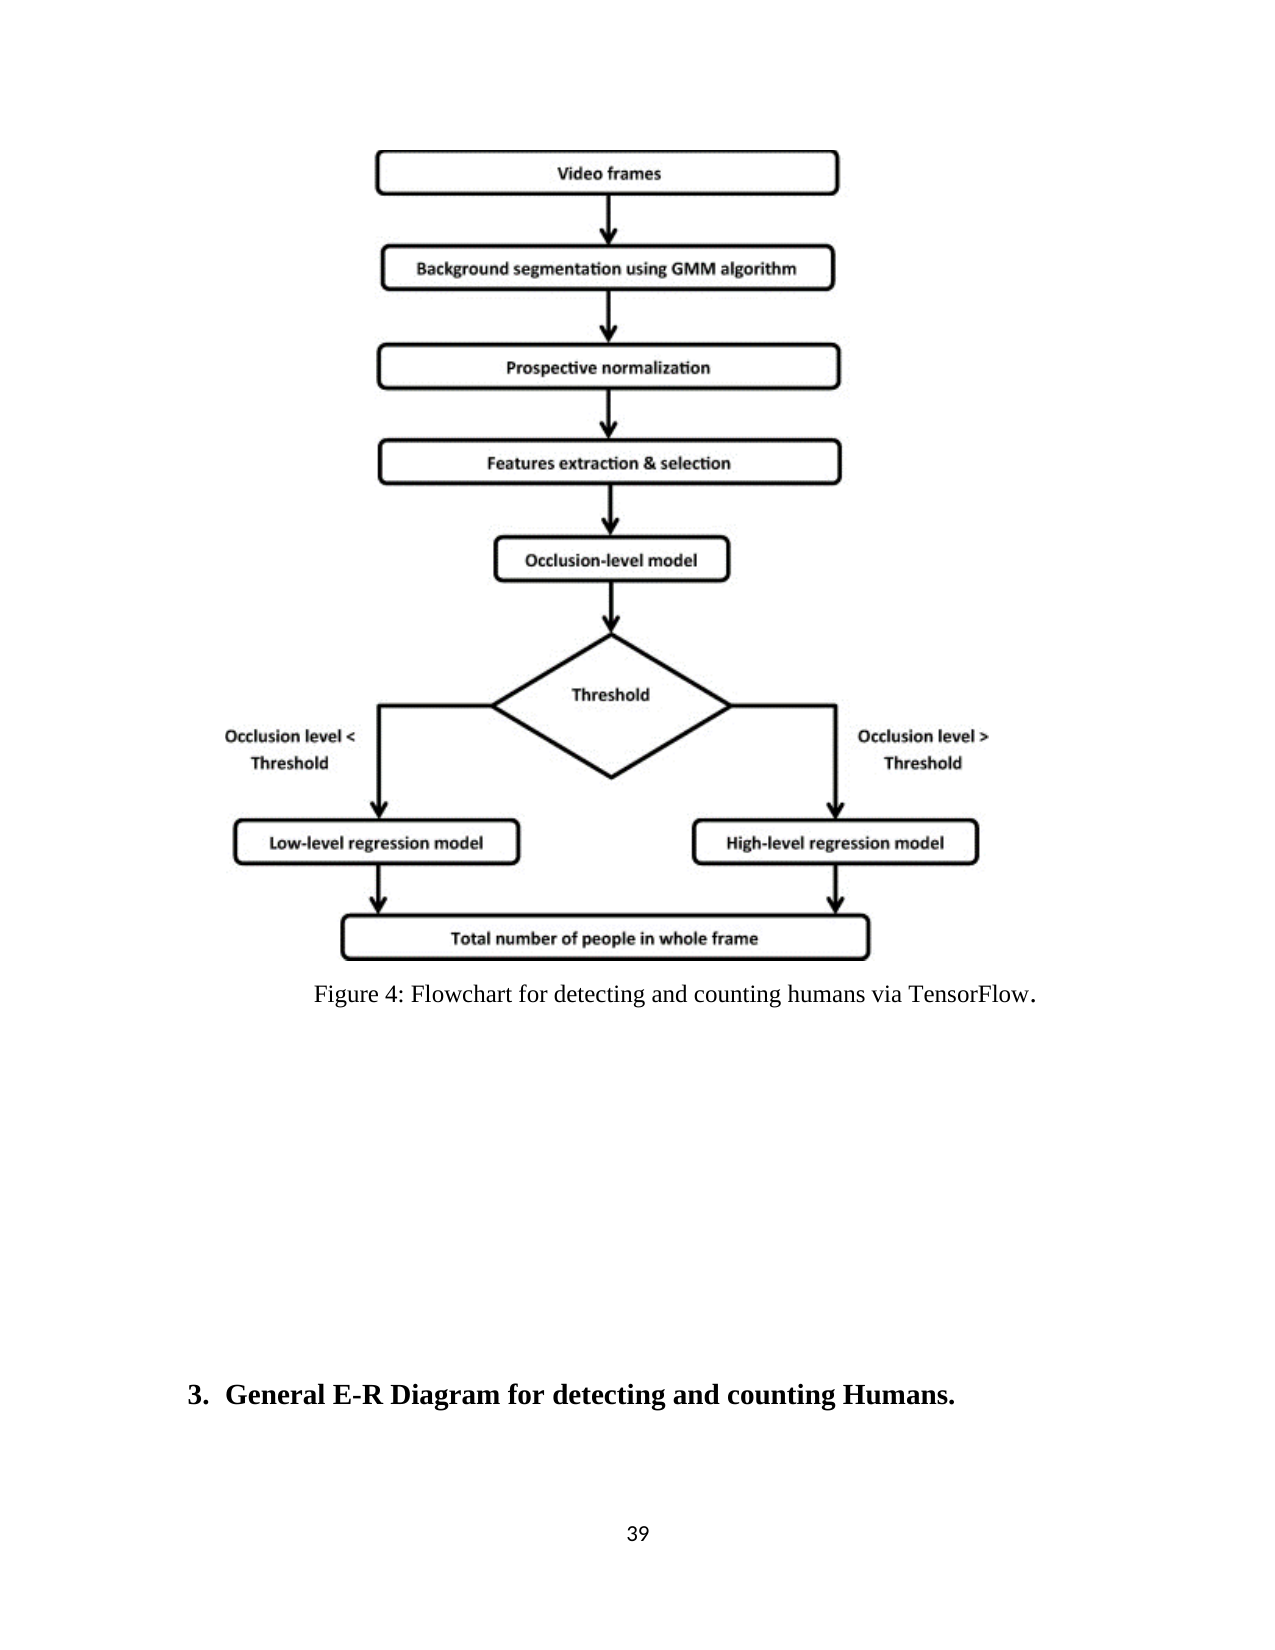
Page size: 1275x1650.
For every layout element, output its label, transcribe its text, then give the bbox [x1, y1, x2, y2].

picture [225, 150, 989, 961]
list Figure 4: Flowchart for detecting and counting humans via TensorFlow. [225, 975, 1125, 1008]
list General E-R Diagram for detecting and counting Humans. [187, 1377, 1125, 1411]
